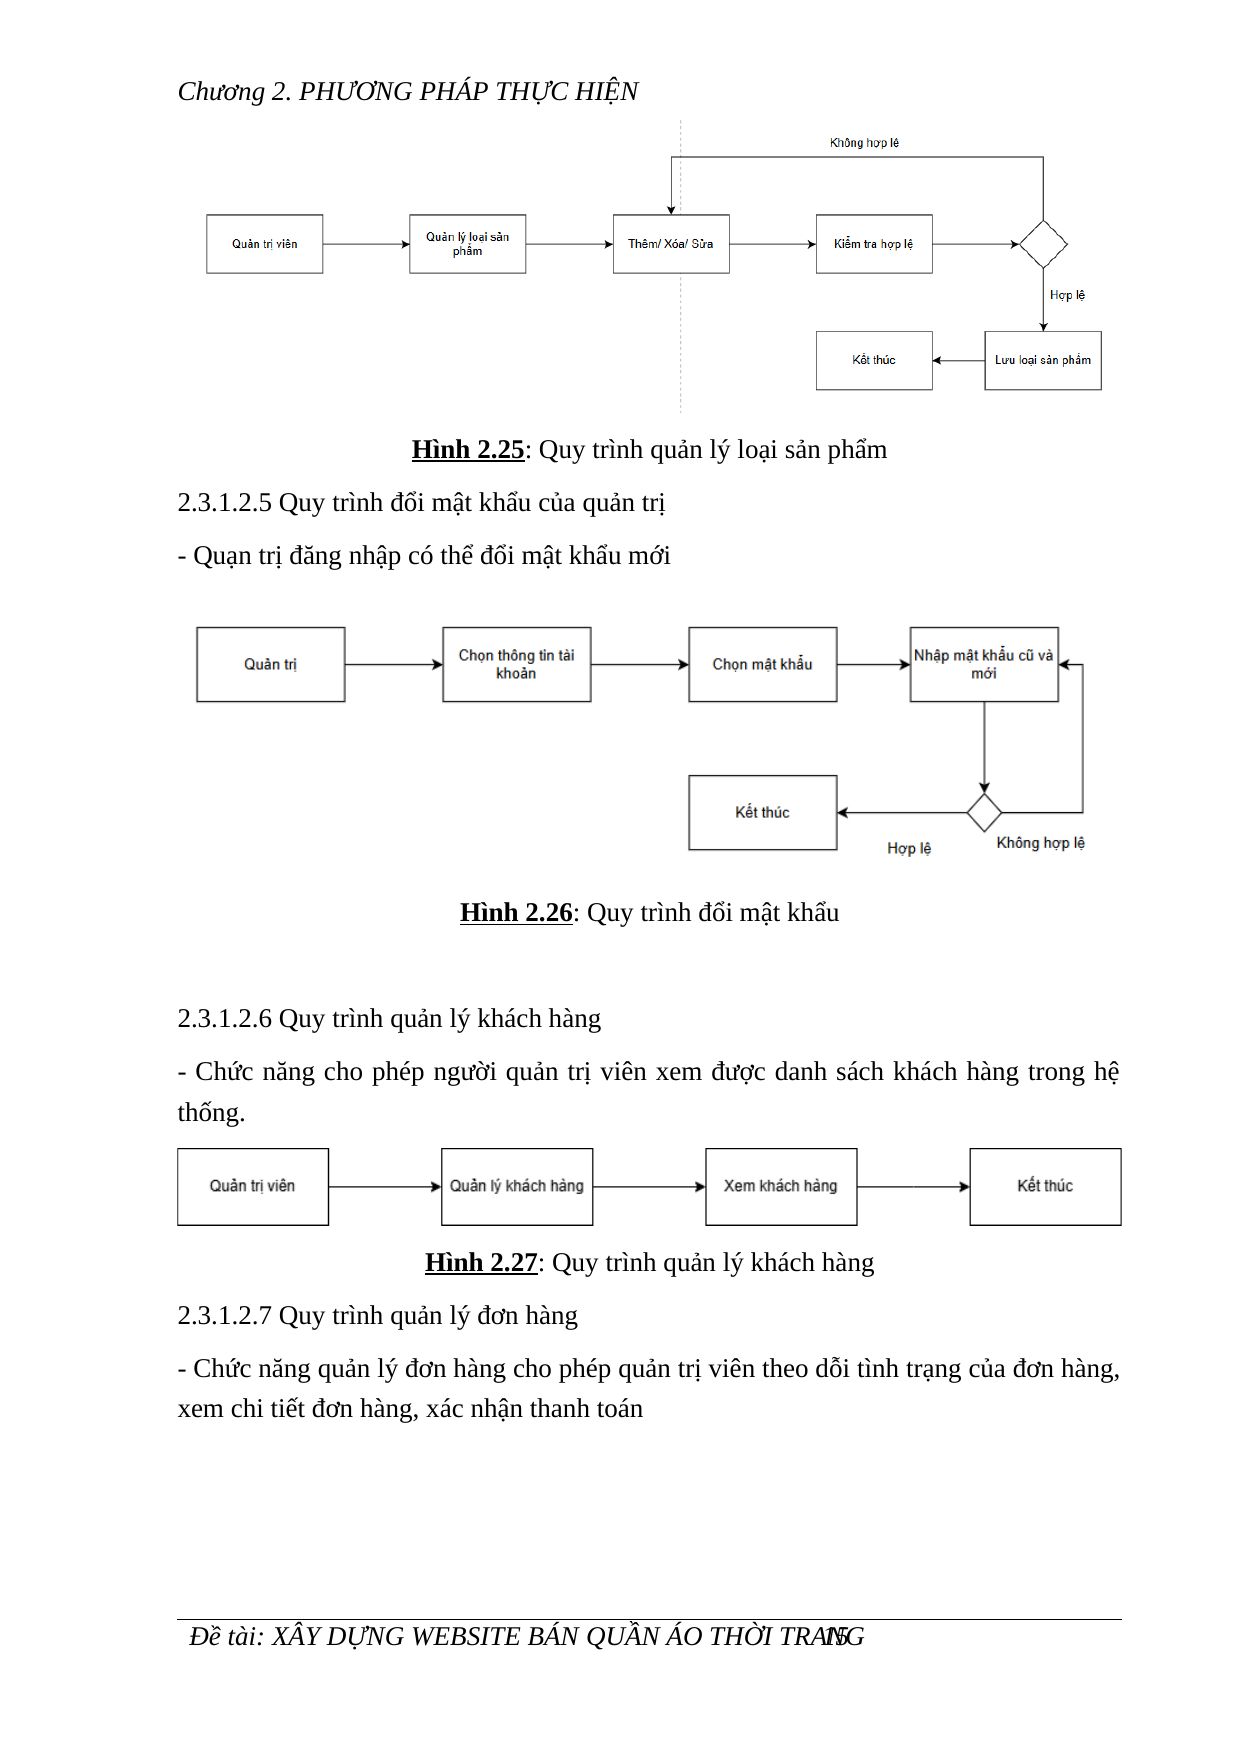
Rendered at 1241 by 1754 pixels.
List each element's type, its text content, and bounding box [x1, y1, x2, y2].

list Hình 2.27: Quy trình quản lý khách hàng [177, 1246, 1122, 1277]
text 2.3.1.2.7 Quy trình quản lý đơn hàng [177, 1299, 1122, 1330]
picture [177, 1148, 1122, 1226]
picture [177, 118, 1122, 413]
list Hình 2.25: Quy trình quản lý loại sản phẩm [177, 433, 1122, 464]
list - Chức năng cho phép người quản trị viên xem được danh sách khách hàng trong hệ thống. [177, 1055, 1122, 1127]
picture [177, 591, 1122, 876]
list 2.3.1.2.6 Quy trình quản lý khách hàng [177, 1002, 1122, 1033]
text - Chức năng quản lý đơn hàng cho phép quản trị viên theo dỗi tình trạng của đơn hàng, xem chi tiết đơn hàng, xác nhận thanh toán [177, 1352, 1122, 1423]
list Hình 2.26: Quy trình đổi mật khẩu [177, 896, 1122, 928]
text - Quạn trị đăng nhập có thể đổi mật khẩu mới [177, 539, 1122, 570]
text 2.3.1.2.5 Quy trình đổi mật khẩu của quản trị [177, 486, 1122, 517]
